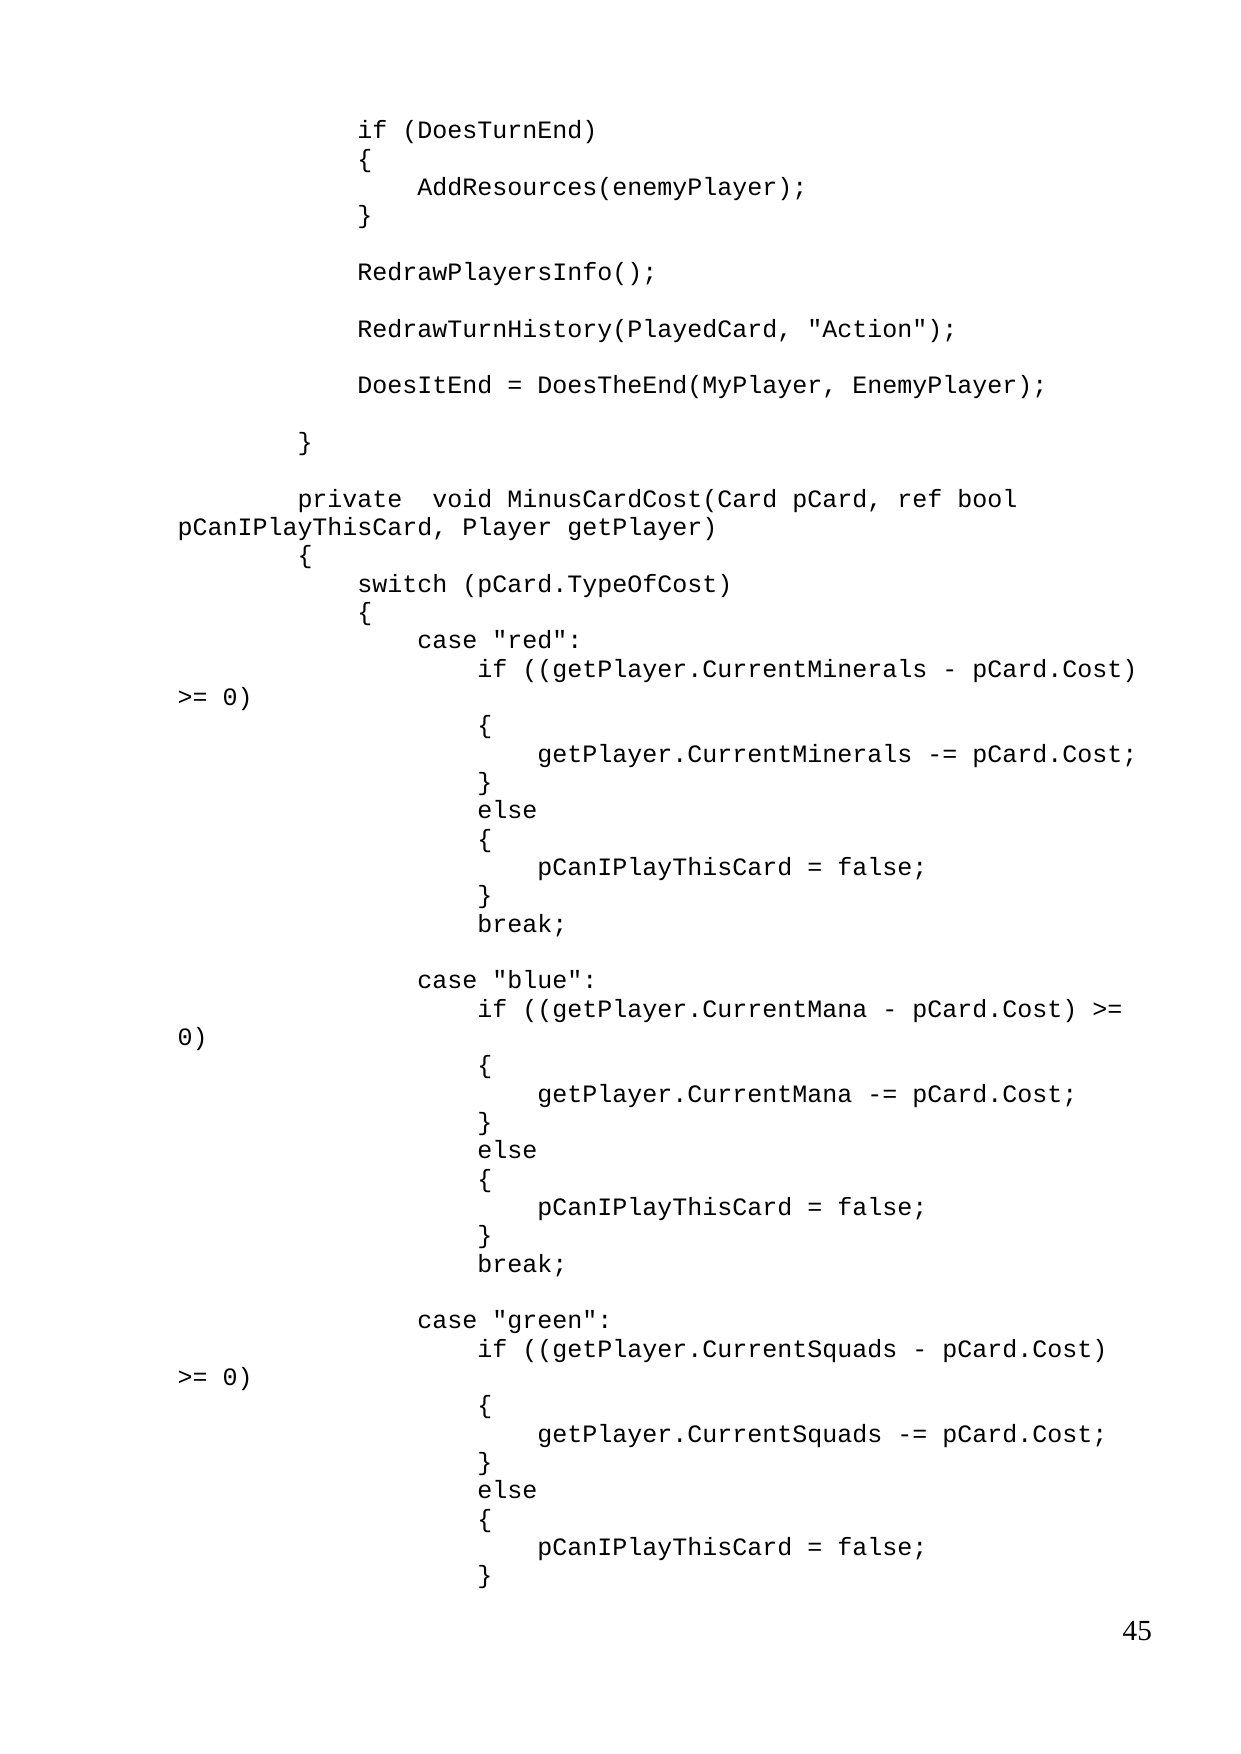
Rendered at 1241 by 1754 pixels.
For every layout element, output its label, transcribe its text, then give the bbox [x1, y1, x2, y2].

text { [177, 826, 1152, 855]
text getPlayer.CurrentMinerals -= pCard.Cost; [177, 741, 1152, 770]
text { [177, 1053, 1152, 1081]
text RedrawPlayersInfo(); [177, 260, 1152, 288]
text } [177, 770, 1152, 798]
text } [177, 430, 1152, 458]
text RedrawTurnHistory(PlayedCard, "Action"); [177, 316, 1152, 345]
text } [177, 203, 1152, 231]
text } [177, 883, 1152, 911]
text DoesItEnd = DoesTheEnd(MyPlayer, EnemyPlayer); [177, 373, 1152, 401]
text { [177, 1506, 1152, 1535]
text if ((getPlayer.CurrentSquads - pCard.Cost) >= 0) [177, 1336, 1152, 1393]
text else [177, 1478, 1152, 1506]
text private void MinusCardCost(Card pCard, ref bool pCanIPlayThisCard, Player getPlayer) [177, 486, 1152, 543]
text if ((getPlayer.CurrentMinerals - pCard.Cost) >= 0) [177, 656, 1152, 713]
text { [177, 600, 1152, 628]
text else [177, 1138, 1152, 1166]
text { [177, 713, 1152, 741]
text case "red": [177, 628, 1152, 656]
text { [177, 1166, 1152, 1195]
text if ((getPlayer.CurrentMana - pCard.Cost) >= 0) [177, 996, 1152, 1053]
text } [177, 1110, 1152, 1138]
text { [177, 543, 1152, 571]
text pCanIPlayThisCard = false; [177, 855, 1152, 883]
text } [177, 1563, 1152, 1591]
text switch (pCard.TypeOfCost) [177, 571, 1152, 600]
text getPlayer.CurrentSquads -= pCard.Cost; [177, 1421, 1152, 1450]
text pCanIPlayThisCard = false; [177, 1195, 1152, 1223]
text else [177, 798, 1152, 826]
text AddResources(enemyPlayer); [177, 175, 1152, 203]
text } [177, 1223, 1152, 1251]
text break; [177, 911, 1152, 940]
text { [177, 146, 1152, 175]
text break; [177, 1251, 1152, 1280]
text pCanIPlayThisCard = false; [177, 1535, 1152, 1563]
text getPlayer.CurrentMana -= pCard.Cost; [177, 1081, 1152, 1110]
text case "green": [177, 1308, 1152, 1336]
text } [177, 1450, 1152, 1478]
text if (DoesTurnEnd) [177, 118, 1152, 146]
text case "blue": [177, 968, 1152, 996]
text { [177, 1393, 1152, 1421]
